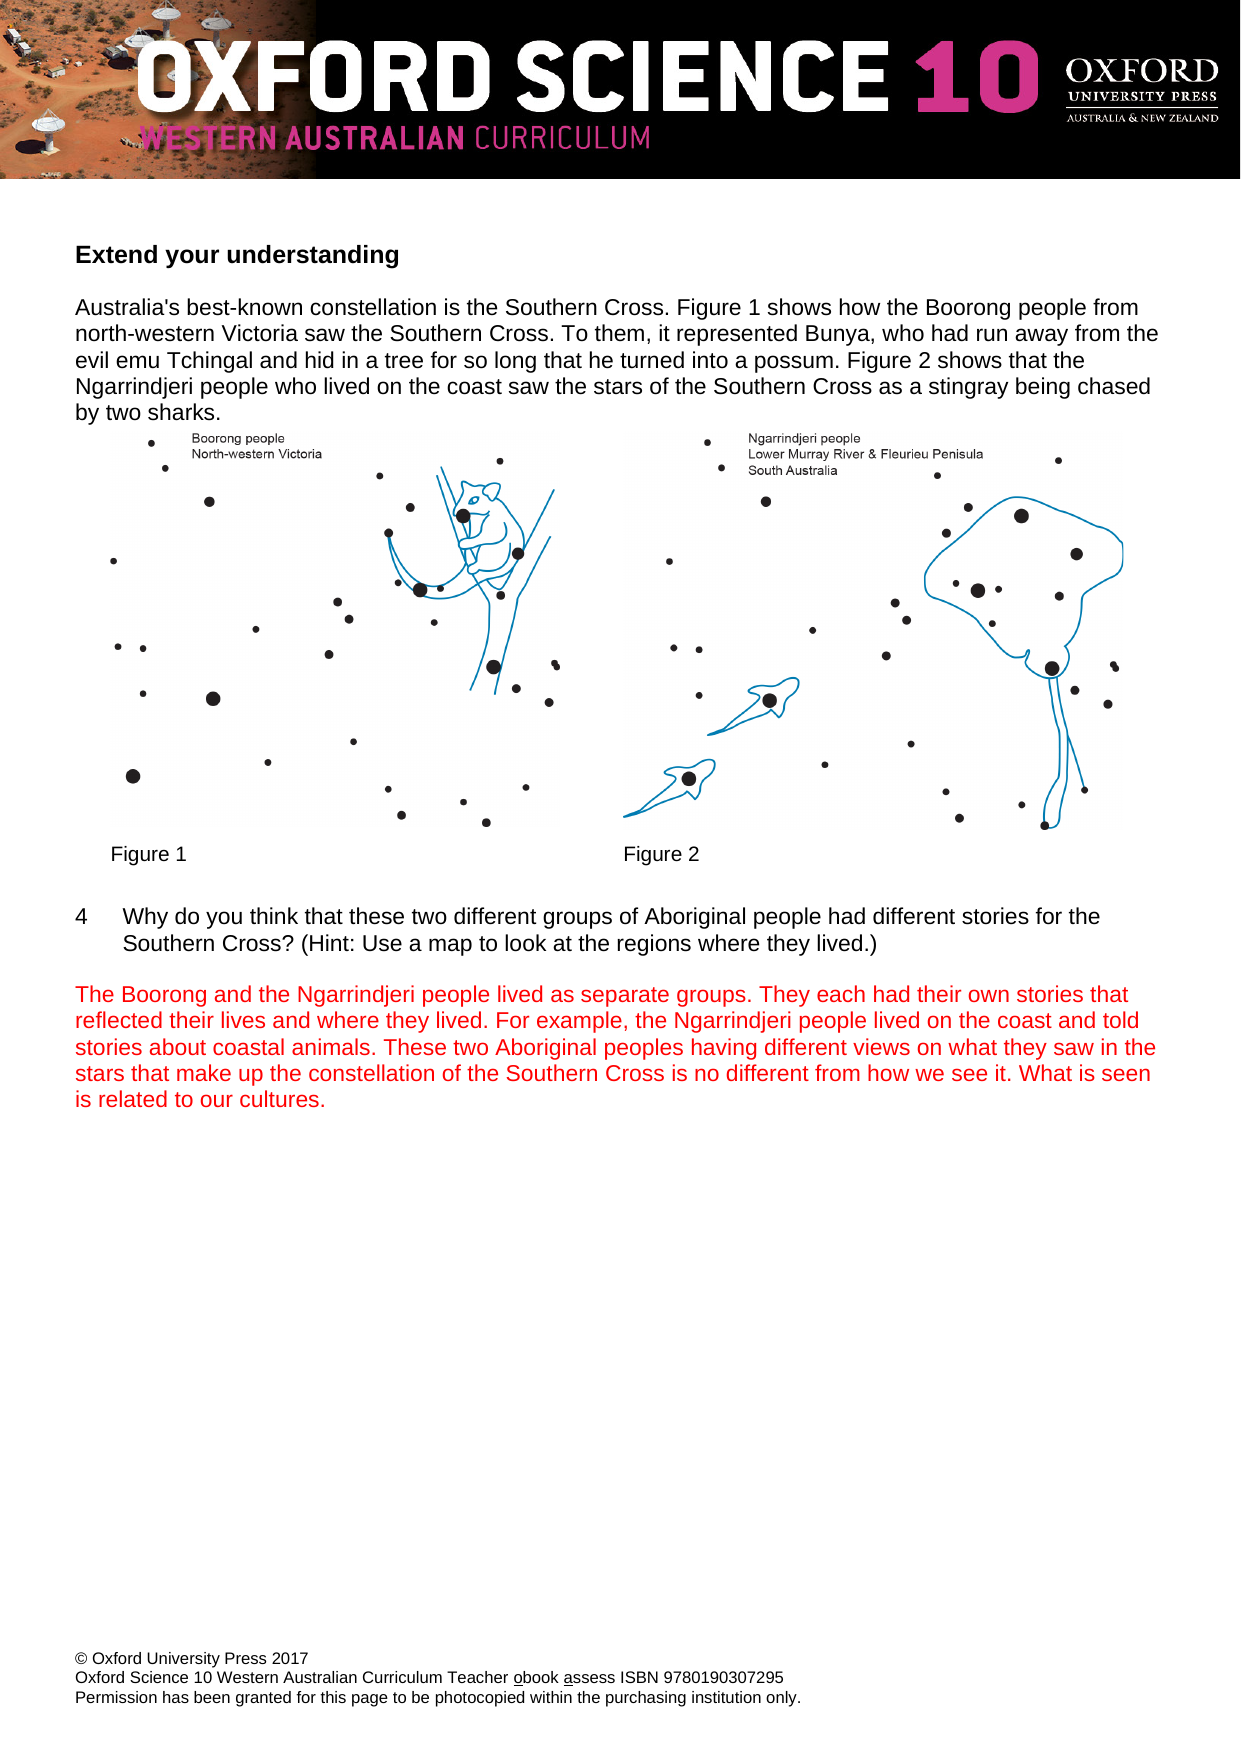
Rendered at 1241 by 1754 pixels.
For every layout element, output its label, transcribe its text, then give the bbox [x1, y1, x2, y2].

text Australia's best-known constellation is the Southern Cross. Figure 1 shows how the Boorong people from north-western Victoria saw the Southern Cross. To them, it represented Bunya, who had run away from the evil emu Tchingal and hid in a tree for so long that he turned into a possum. Figure 2 shows that the Ngarrindjeri people who lived on the coast saw the stars of the Southern Cross as a stingray being chased by two sharks. [75, 294, 1165, 426]
table_header [99, 432, 612, 842]
table_header [612, 432, 1177, 842]
picture [0, 0, 1241, 179]
picture [623, 431, 1124, 830]
picture [110, 431, 560, 827]
text Extend your understanding [75, 240, 1165, 269]
text The Boorong and the Ngarrindjeri people lived as separate groups. They each had their own stories that reflected their lives and where they lived. For example, the Ngarrindjeri people lived on the coast and told stories about coastal animals. These two Aboriginal peoples having different views on what they saw in the stars that make up the constellation of the Southern Cross is no different from how we see it. What is seen is related to our cultures. [75, 981, 1165, 1113]
list 4 Why do you think that these two different groups of Aboriginal people had different stories for the Southern Cross? (Hint: Use a map to look at the regions where they lived.) [75, 903, 1165, 956]
table_cell Figure 2 [612, 842, 1177, 878]
table_cell Figure 1 [99, 842, 612, 878]
